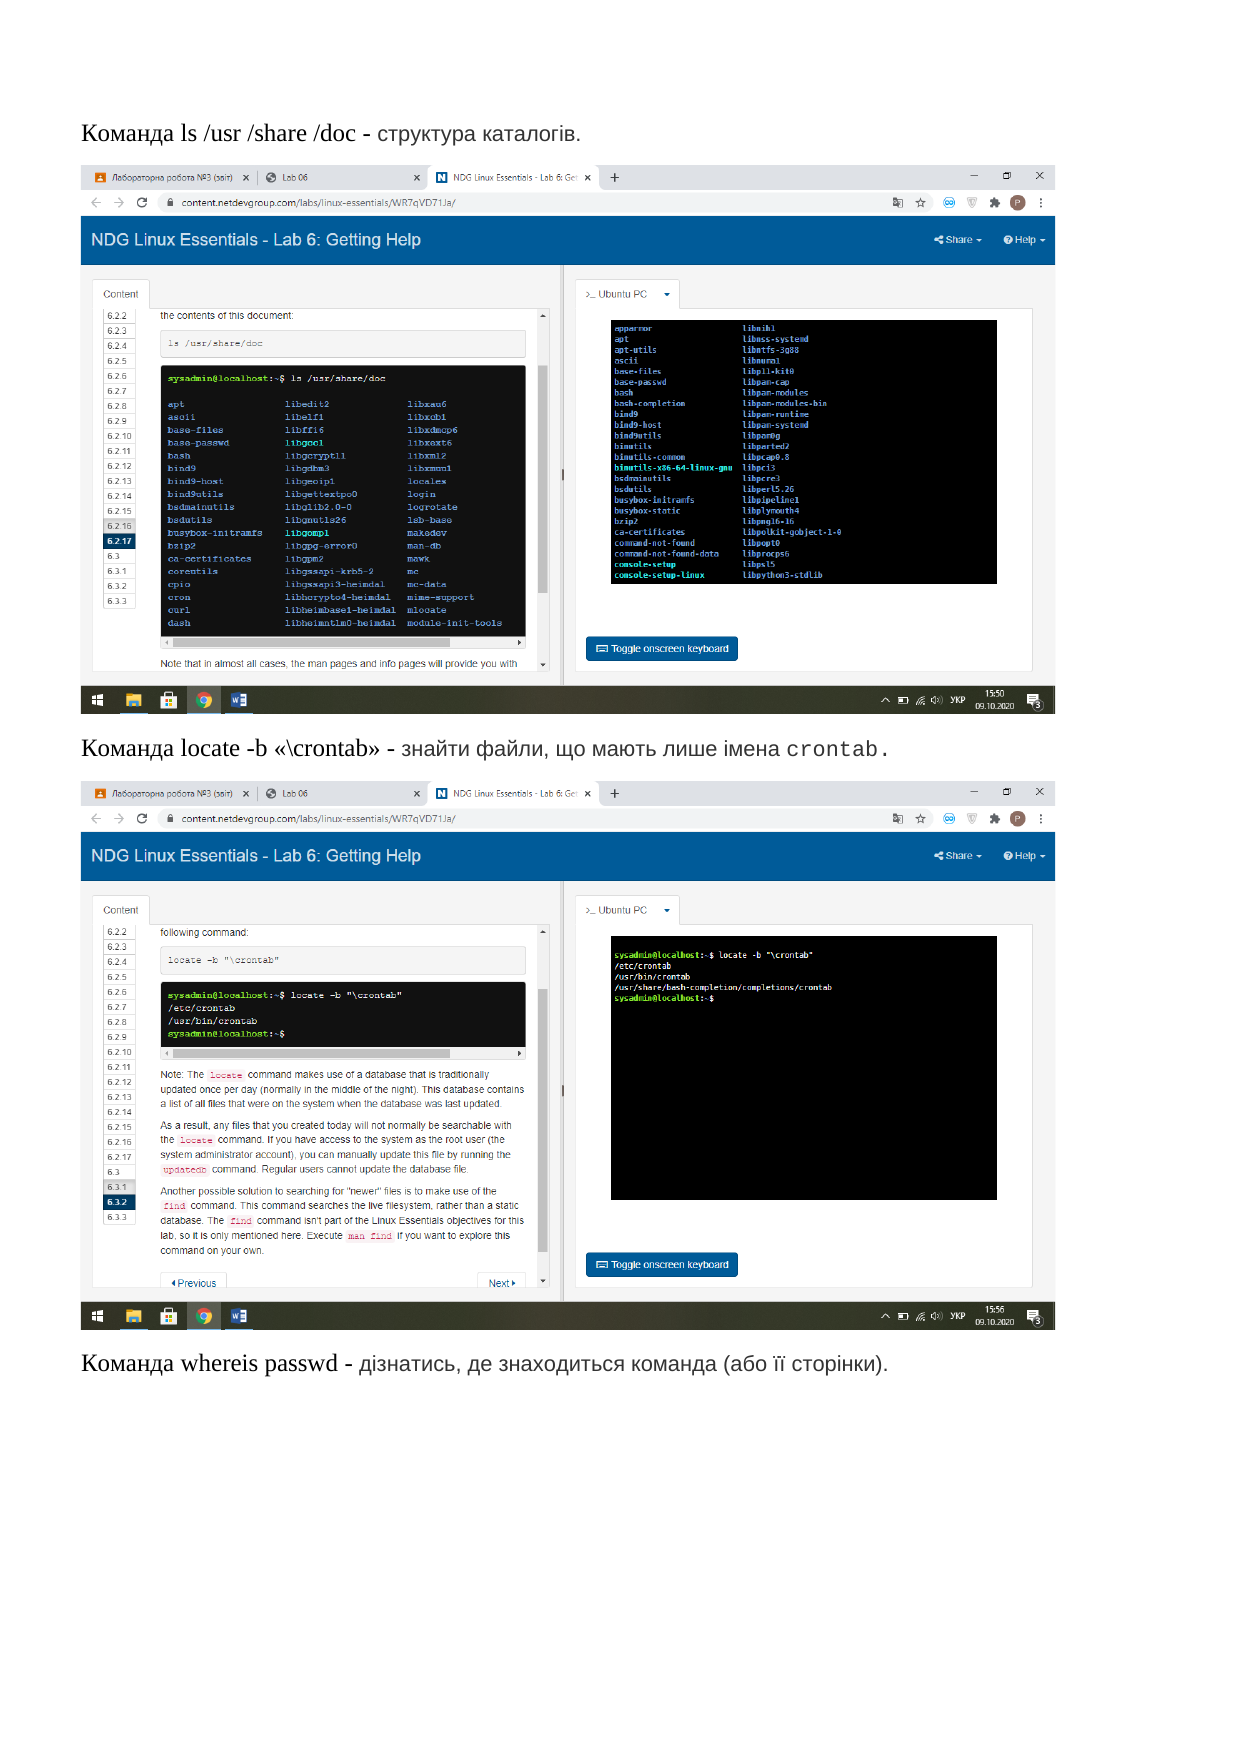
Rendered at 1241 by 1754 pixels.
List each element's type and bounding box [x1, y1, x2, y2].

table_header [81, 118, 1163, 1396]
picture [80, 165, 1056, 714]
picture [80, 781, 1056, 1330]
